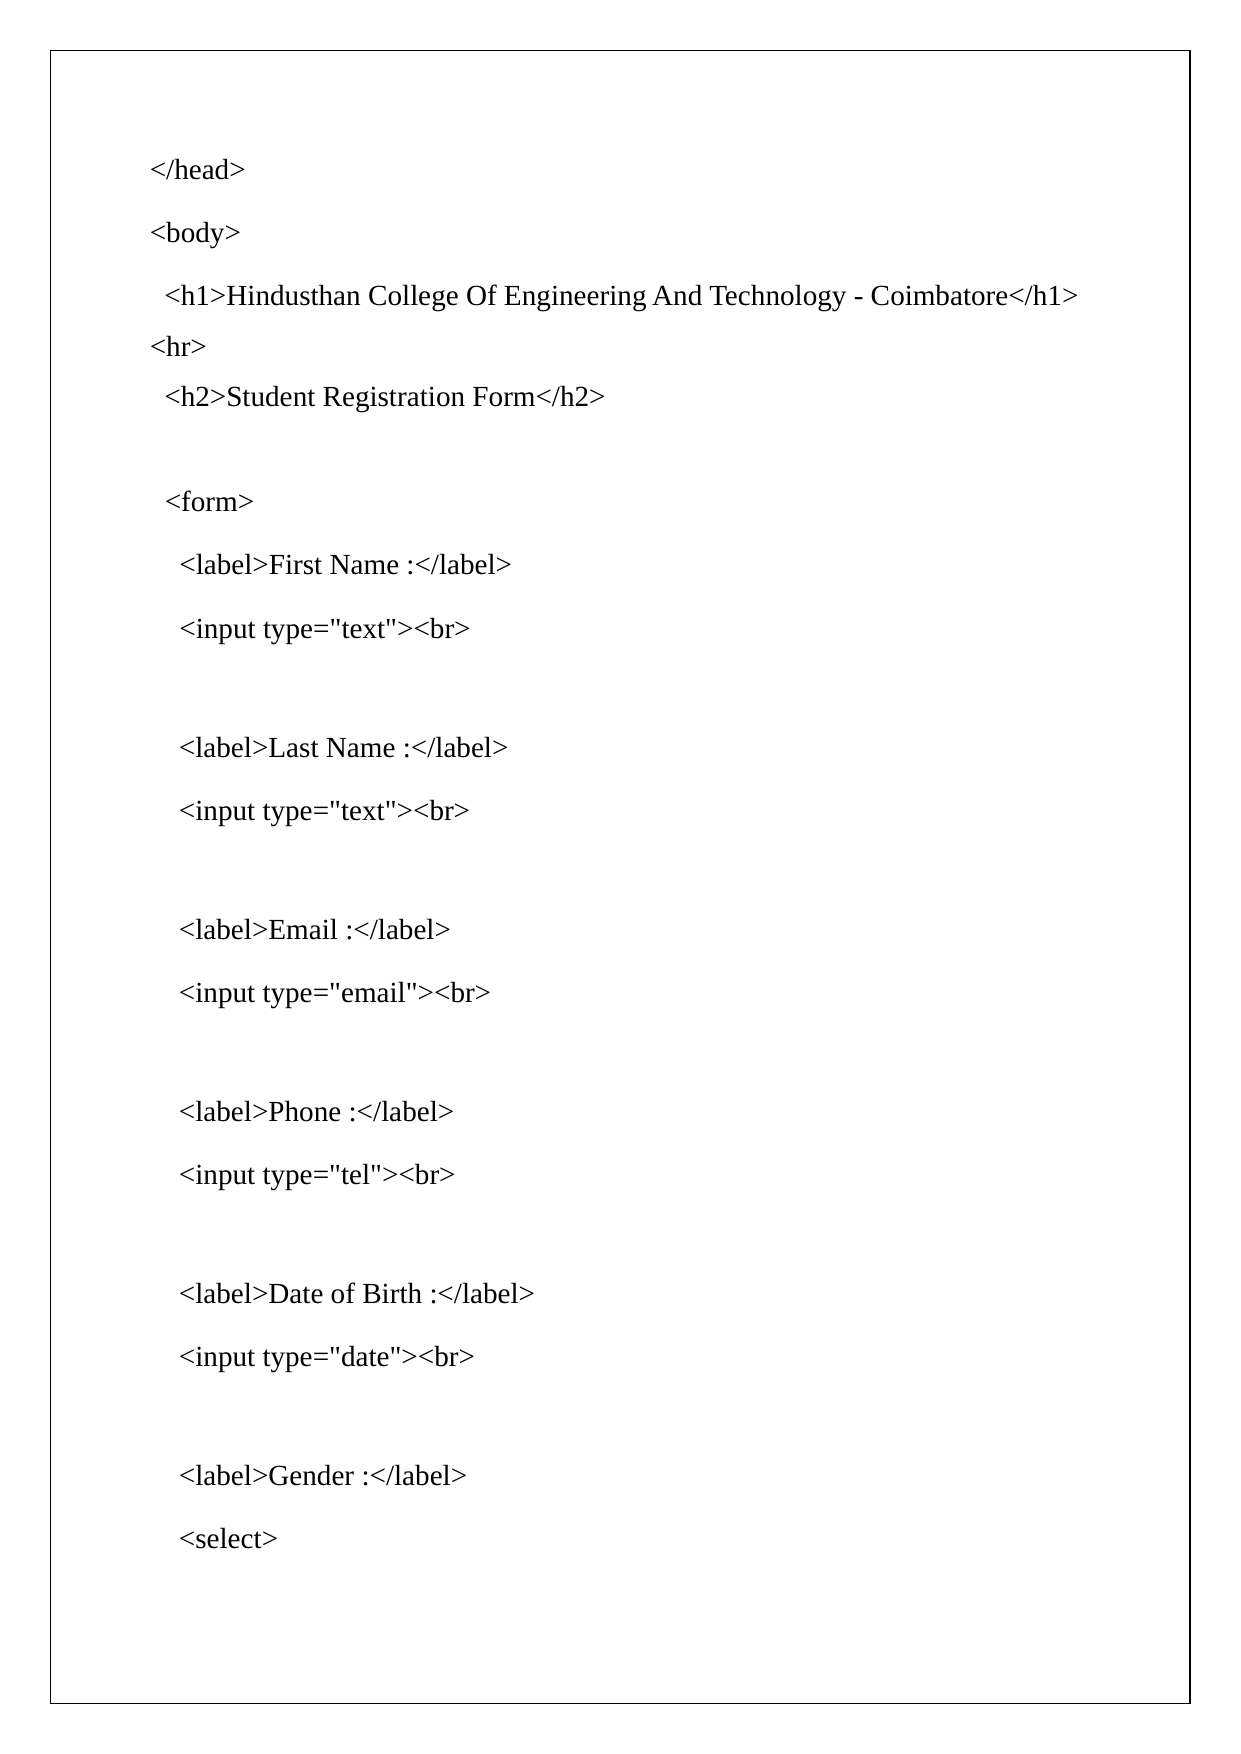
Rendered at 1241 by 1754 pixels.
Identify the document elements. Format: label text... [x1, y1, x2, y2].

text <form> [157, 484, 1170, 518]
text <input type="text"><br> [157, 611, 1170, 644]
text <label>Last Name :</label> [149, 730, 1170, 763]
text <input type="tel"><br> [149, 1157, 1170, 1191]
text <label>Gender :</label> [149, 1458, 1170, 1492]
text </head> [149, 152, 1170, 186]
text <h2>Student Registration Form</h2> [149, 379, 1170, 413]
text <label>Phone :</label> [149, 1094, 1170, 1128]
text <label>Email :</label> [149, 912, 1170, 946]
text <body> [149, 215, 1170, 249]
text <label>Date of Birth :</label> [149, 1276, 1170, 1310]
text <h1>Hindusthan College Of Engineering And Technology - Coimbatore</h1> <hr> [149, 278, 1144, 362]
text <input type="email"><br> [149, 975, 1170, 1009]
text <input type="date"><br> [149, 1339, 1170, 1373]
text <select> [149, 1522, 1170, 1555]
text <input type="text"><br> [149, 793, 1170, 827]
text <label>First Name :</label> [157, 547, 1170, 581]
